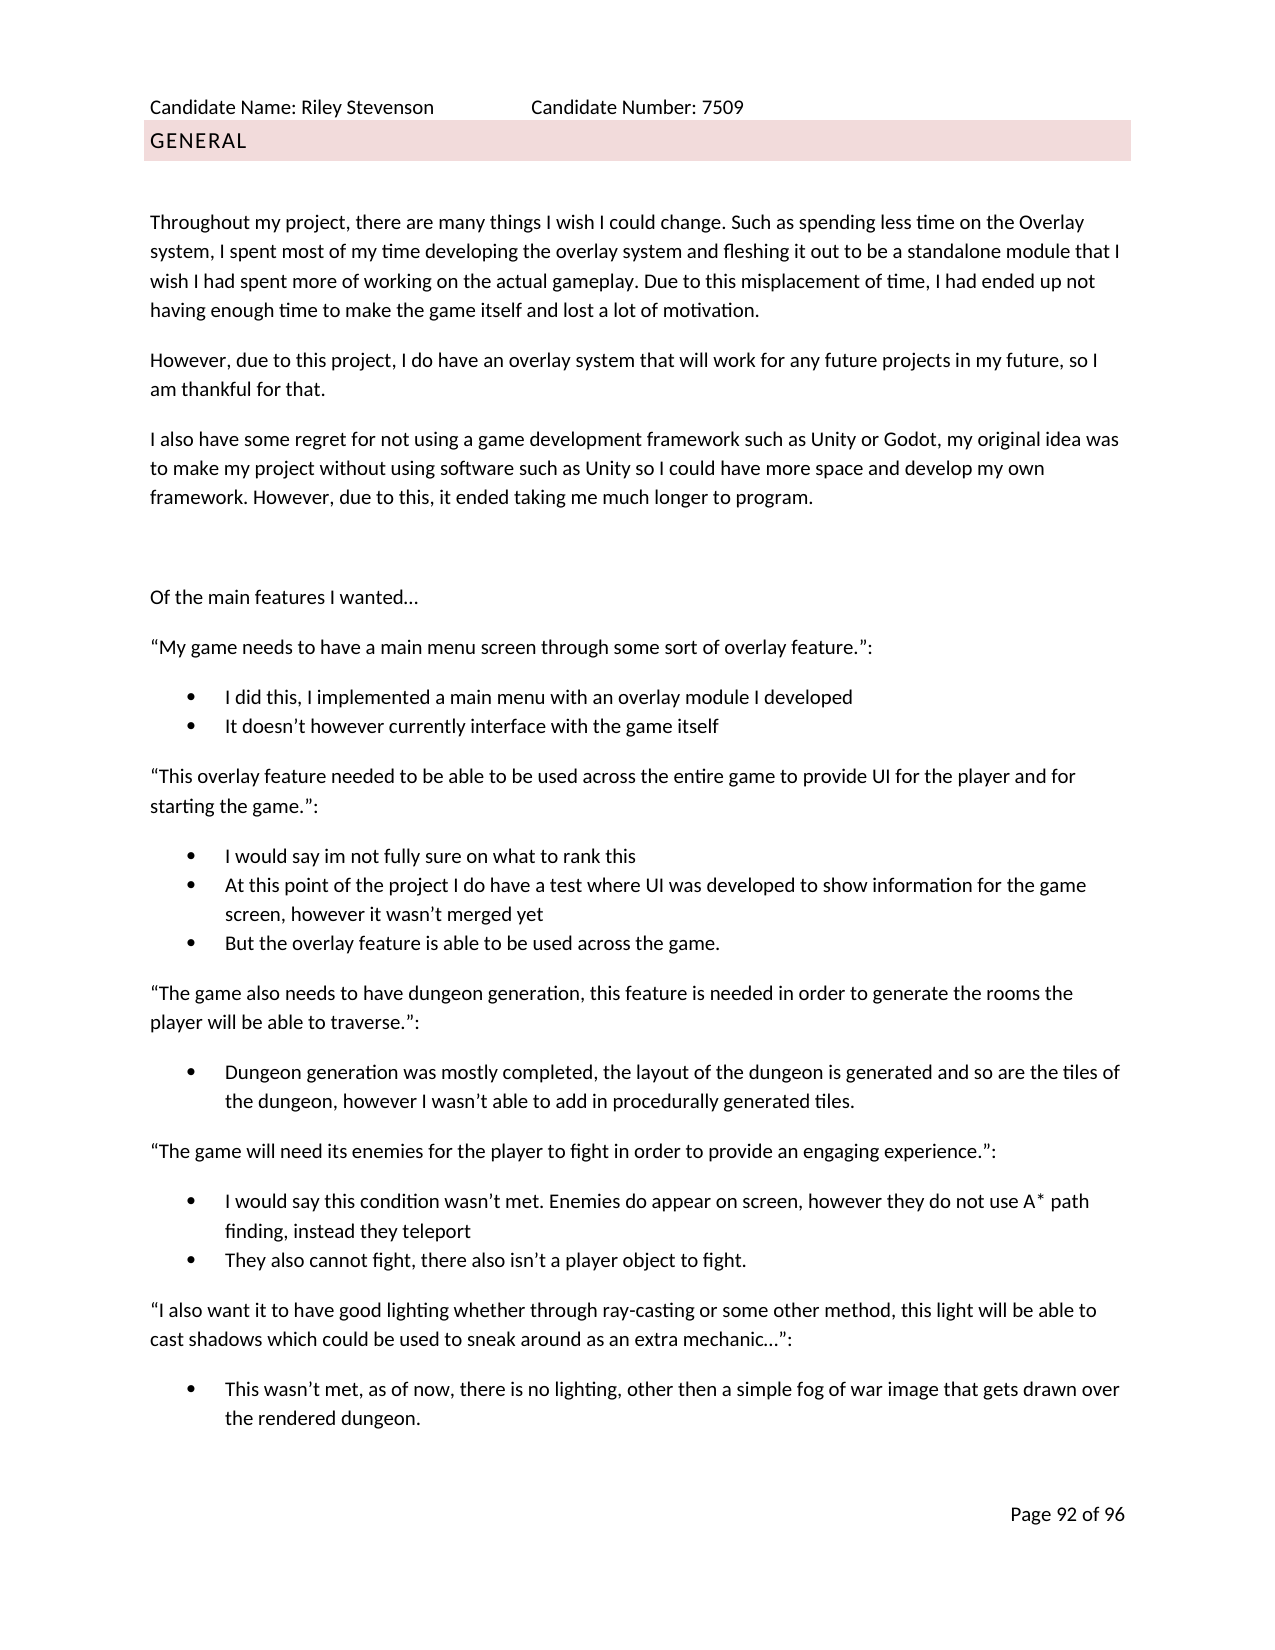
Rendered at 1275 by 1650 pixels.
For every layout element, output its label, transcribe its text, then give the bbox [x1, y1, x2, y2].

list I would say im not fully sure on what to rank this [187, 843, 1125, 868]
list It doesn’t however currently interface with the game itself [187, 714, 1125, 739]
text Throughout my project, there are many things I wish I could change. Such as spending less time on the Overlay system, I spent most of my time developing the overlay system and fleshing it out to be a standalone module that I wish I had spent more of working on the actual gameplay. Due to this misplacement of time, I had ended up not having enough time to make the game itself and lost a lot of motivation. [150, 209, 1125, 322]
text “I also want it to have good lighting whether through ray-casting or some other method, this light will be able to cast shadows which could be used to sneak around as an extra mechanic…”: [150, 1297, 1125, 1352]
text “The game will need its enemies for the player to fight in order to provide an engaging experience.”: [150, 1139, 1125, 1164]
subtitle General [150, 126, 1125, 154]
list They also cannot fight, there also isn’t a player object to fight. [187, 1247, 1125, 1272]
text However, due to this project, I do have an overlay system that will work for any future projects in my future, so I am thankful for that. [150, 347, 1125, 402]
list At this point of the project I do have a test where UI was developed to show information for the game screen, however it wasn’t merged yet [187, 872, 1125, 927]
text “This overlay feature needed to be able to be used across the entire game to provide UI for the player and for starting the game.”: [150, 764, 1125, 818]
text I also have some regret for not using a game development framework such as Unity or Godot, my original idea was to make my project without using software such as Unity so I could have more space and develop my own framework. However, due to this, it ended taking me much longer to program. [150, 426, 1125, 510]
text Of the main features I wanted… [150, 584, 1125, 610]
text “My game needs to have a main menu screen through some sort of overlay feature.”: [150, 634, 1125, 660]
list I did this, I implemented a main menu with an overlay module I developed [187, 684, 1125, 710]
text “The game also needs to have dungeon generation, this feature is needed in order to generate the rooms the player will be able to traverse.”: [150, 980, 1125, 1035]
list But the overlay feature is able to be used across the game. [187, 930, 1125, 956]
list Dungeon generation was mostly completed, the layout of the dungeon is generated and so are the tiles of the dungeon, however I wasn’t able to add in procedurally generated tiles. [187, 1059, 1125, 1114]
list I would say this condition wasn’t met. Enemies do appear on screen, however they do not use A* path finding, instead they teleport [187, 1189, 1125, 1243]
list This wasn’t met, as of now, there is no lighting, other then a simple fog of war image that gets drawn over the rendered dungeon. [187, 1376, 1125, 1431]
